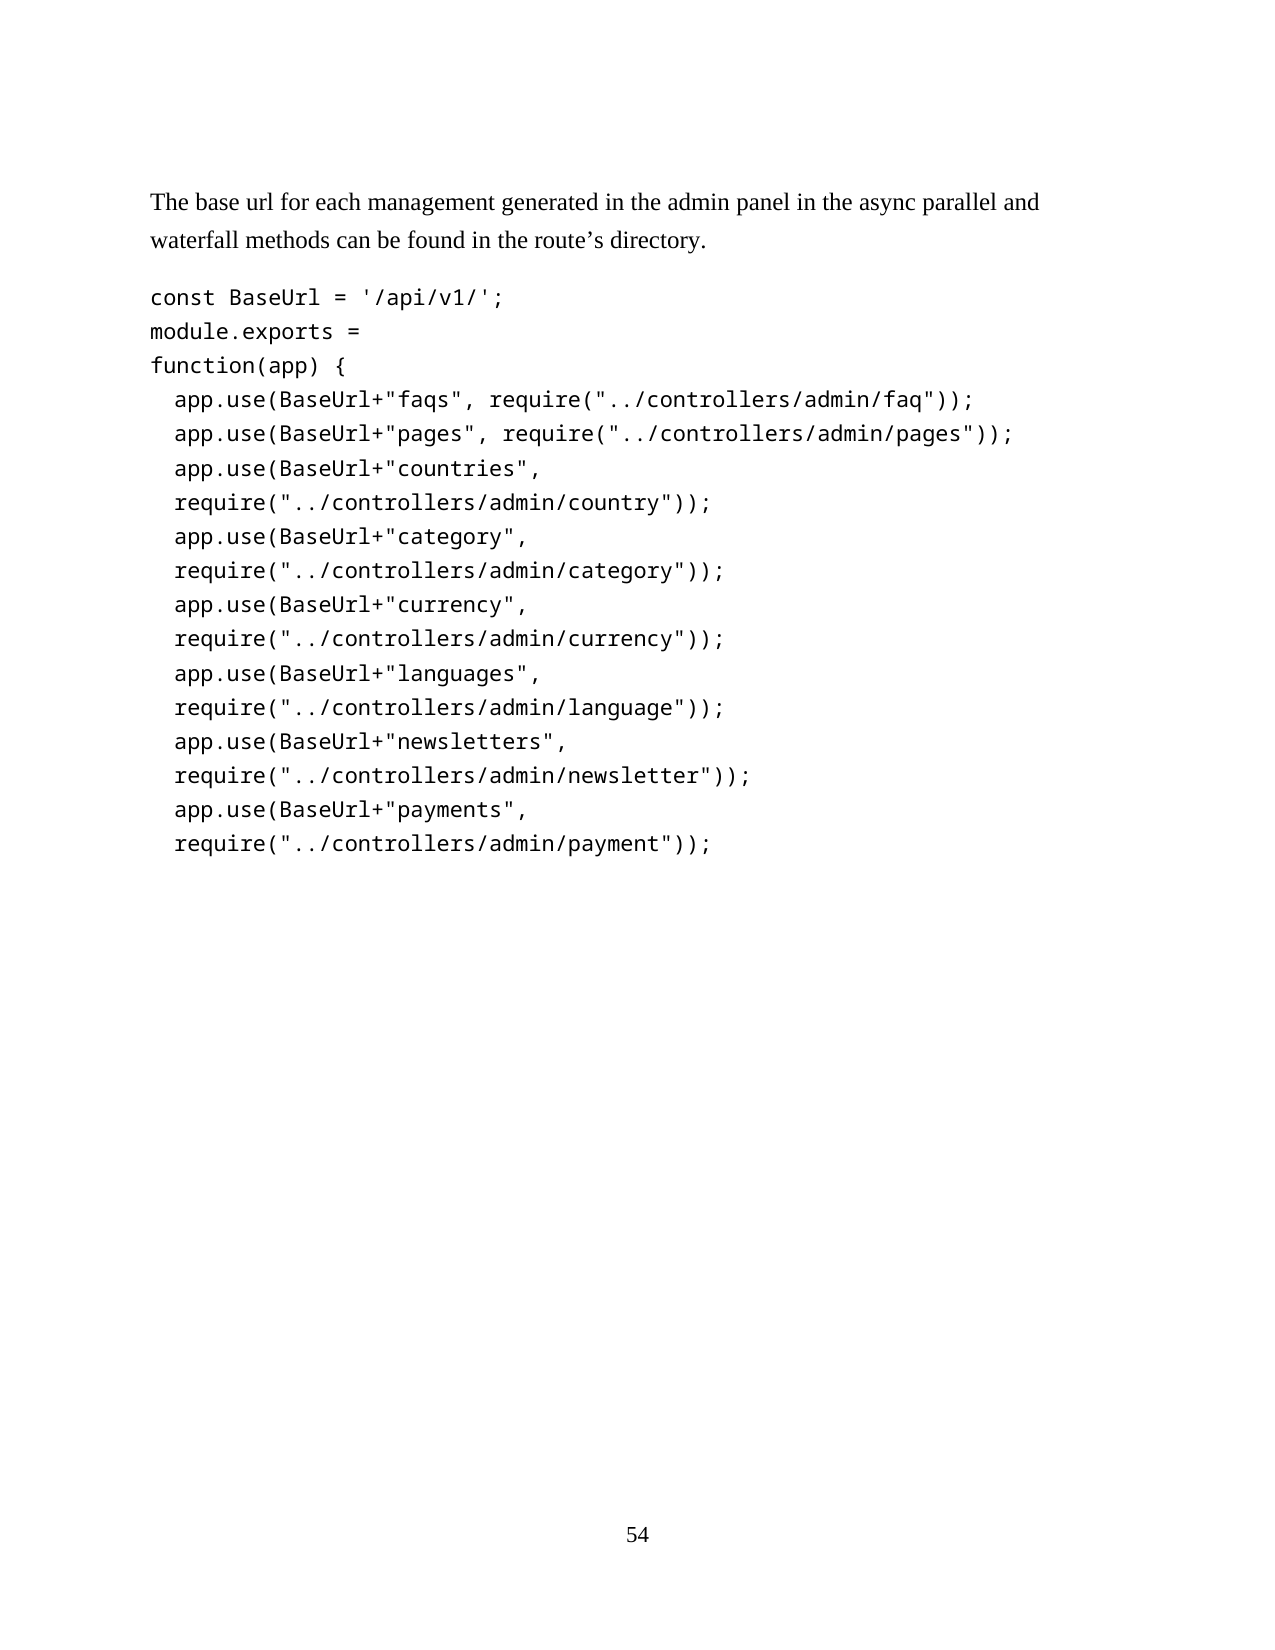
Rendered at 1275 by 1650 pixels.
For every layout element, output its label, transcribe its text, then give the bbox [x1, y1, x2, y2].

text app.use(BaseUrl+"faqs", require("../controllers/admin/faq")); app.use(BaseUrl+"pages", require("../controllers/admin/pages")); app.use(BaseUrl+"countries", require("../controllers/admin/country")); app.use(BaseUrl+"category", require("../controllers/admin/category")); app.use(BaseUrl+"currency", require("../controllers/admin/currency")); app.use(BaseUrl+"languages", require("../controllers/admin/language")); app.use(BaseUrl+"newsletters", require("../controllers/admin/newsletter")); app.use(BaseUrl+"payments", require("../controllers/admin/payment")); [174, 384, 1077, 858]
text const BaseUrl = '/api/v1/'; module.exports = function(app) { [150, 282, 535, 380]
text The base url for each management generated in the admin panel in the async parallel and waterfall methods can be found in the route’s directory. [150, 187, 1126, 253]
